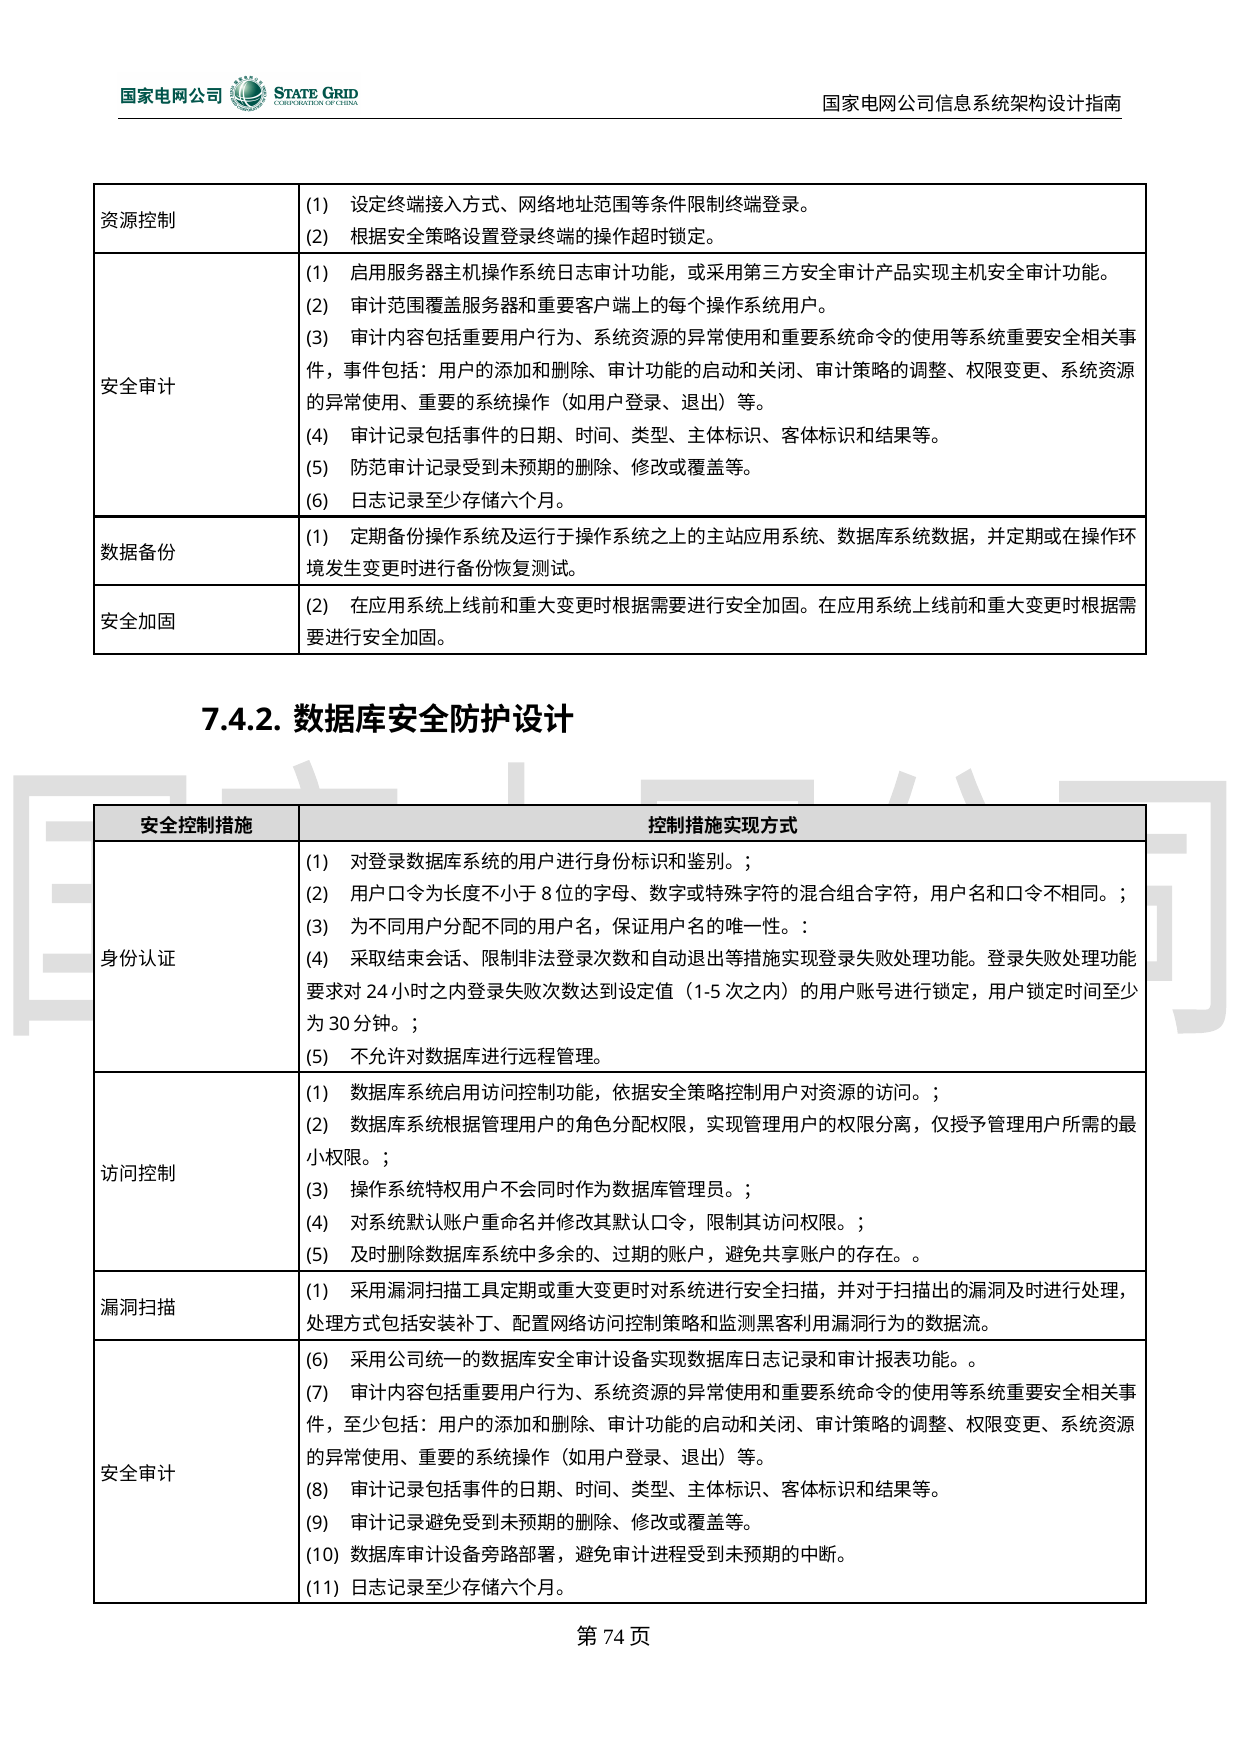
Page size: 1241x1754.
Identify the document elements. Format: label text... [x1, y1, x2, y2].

picture [116, 72, 362, 115]
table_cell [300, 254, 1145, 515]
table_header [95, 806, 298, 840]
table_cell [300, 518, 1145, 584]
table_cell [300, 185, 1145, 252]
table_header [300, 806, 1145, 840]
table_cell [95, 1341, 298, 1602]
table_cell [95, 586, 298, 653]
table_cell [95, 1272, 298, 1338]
subtitle 数据库安全防护设计 [201, 684, 1122, 749]
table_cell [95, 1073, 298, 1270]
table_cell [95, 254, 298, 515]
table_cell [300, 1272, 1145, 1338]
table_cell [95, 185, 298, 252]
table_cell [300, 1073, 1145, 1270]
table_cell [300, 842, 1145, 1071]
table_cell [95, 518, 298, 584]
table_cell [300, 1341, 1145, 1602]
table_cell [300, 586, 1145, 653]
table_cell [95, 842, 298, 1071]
